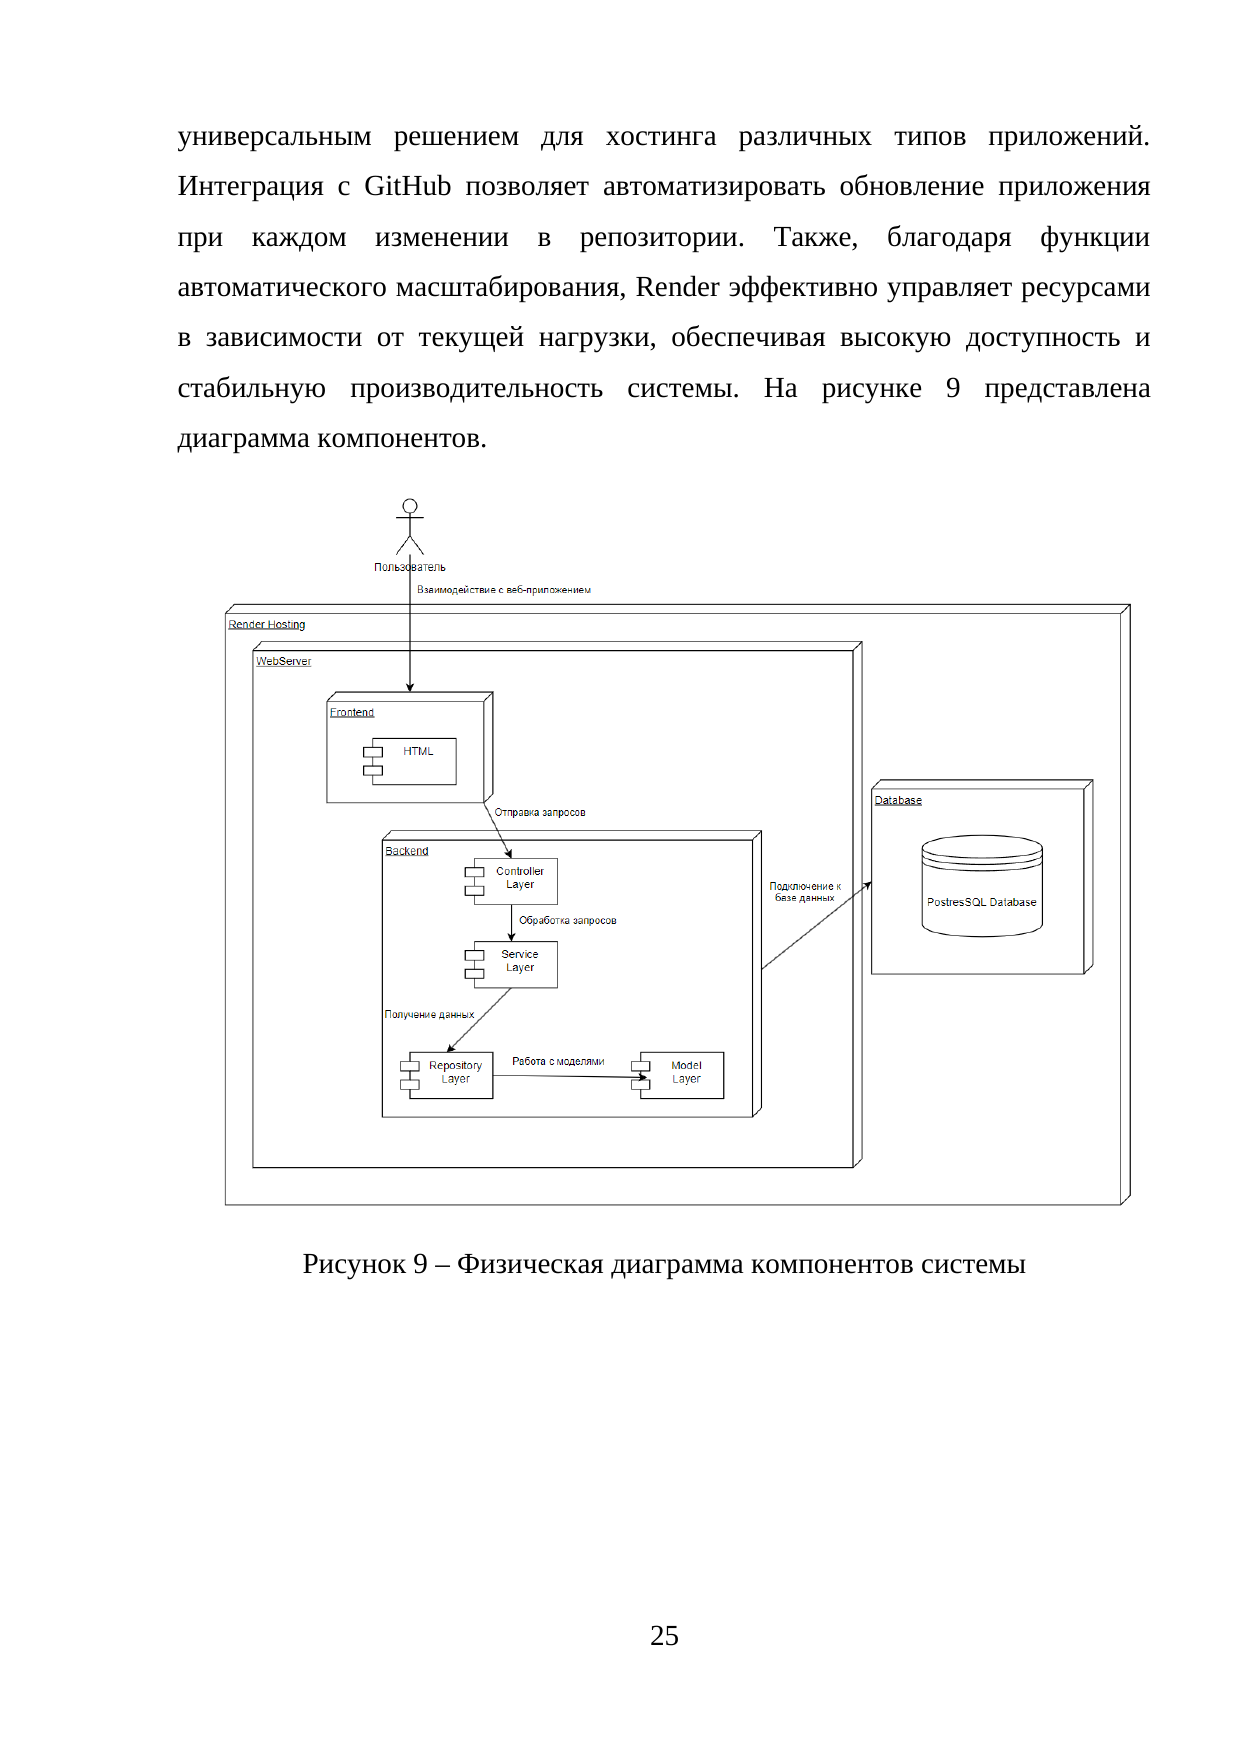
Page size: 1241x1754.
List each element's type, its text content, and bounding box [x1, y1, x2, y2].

picture [177, 470, 1152, 1230]
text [177, 118, 1152, 453]
text Рисунок 9 – Физическая диаграмма компонентов системы [177, 1246, 1152, 1280]
